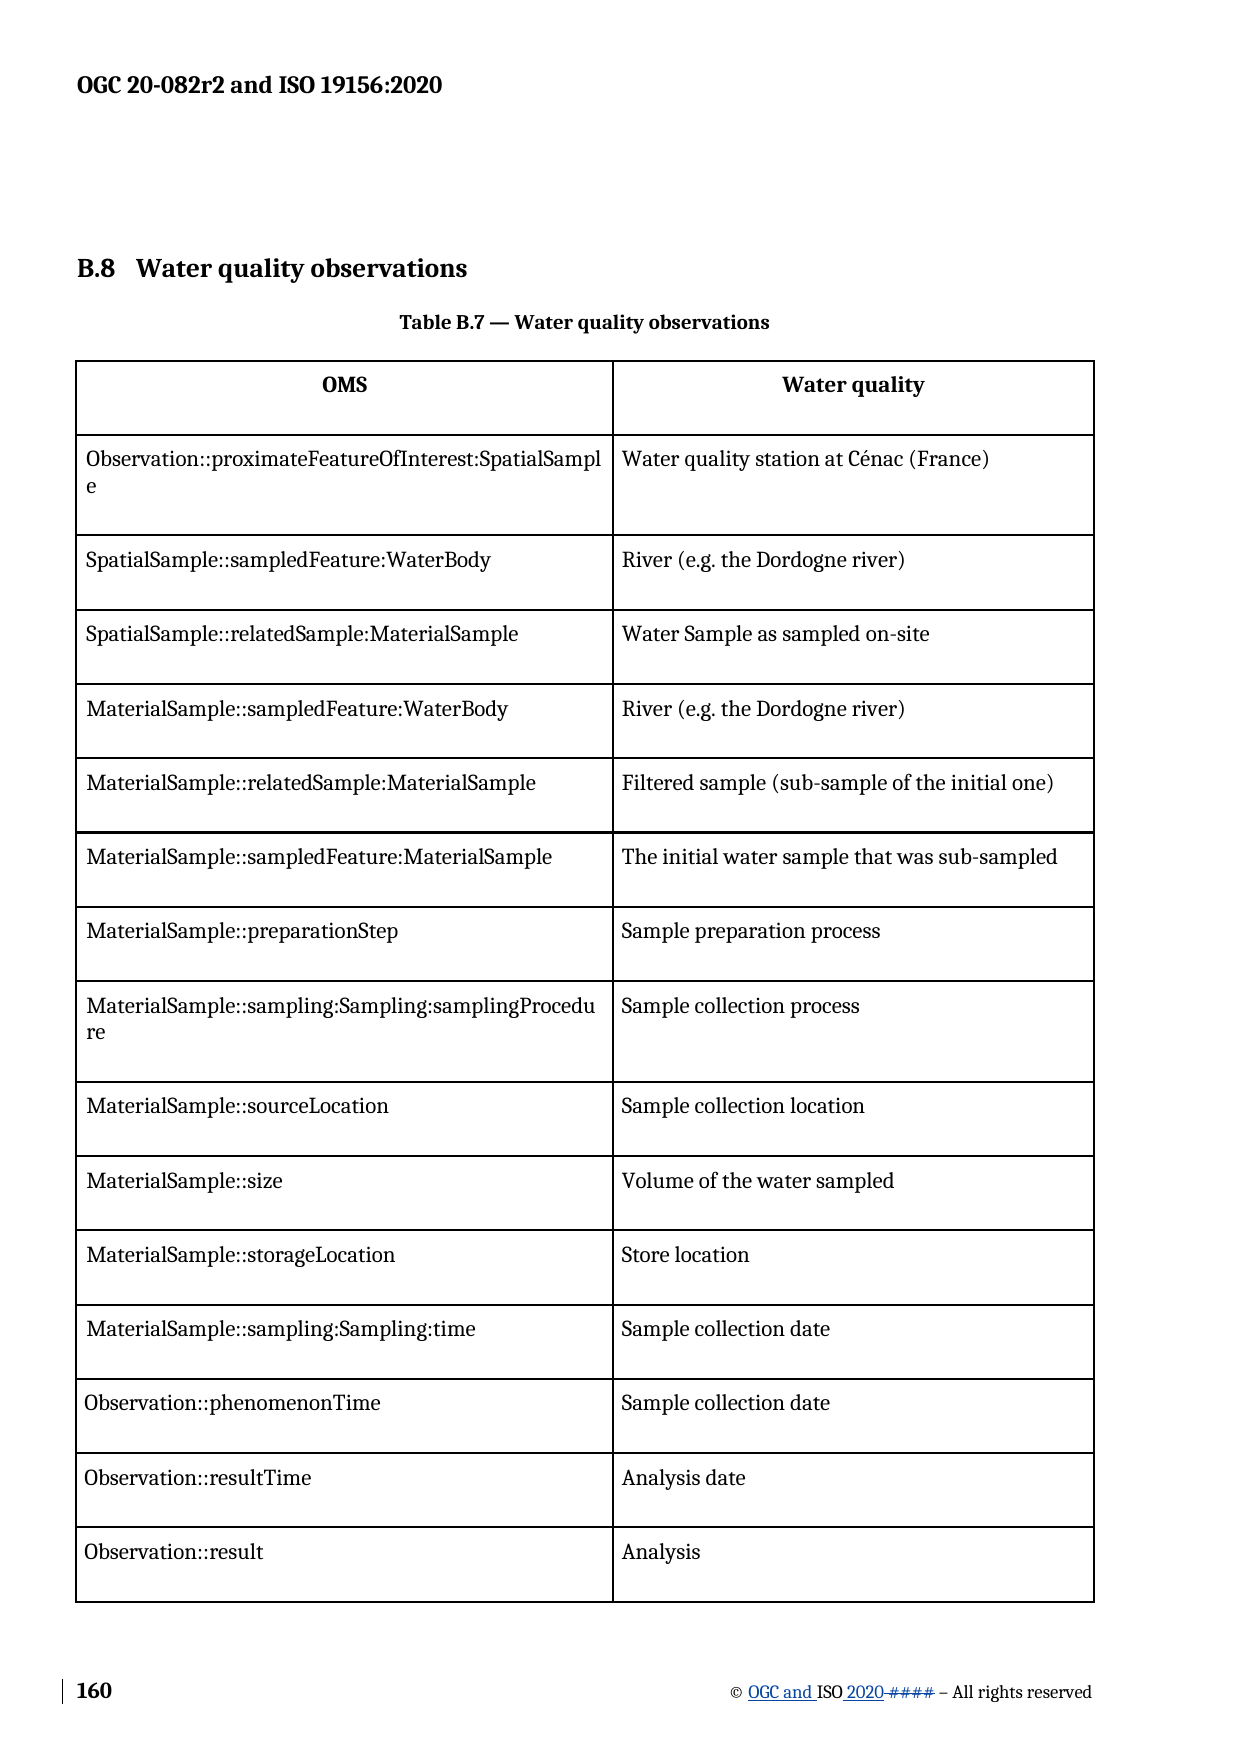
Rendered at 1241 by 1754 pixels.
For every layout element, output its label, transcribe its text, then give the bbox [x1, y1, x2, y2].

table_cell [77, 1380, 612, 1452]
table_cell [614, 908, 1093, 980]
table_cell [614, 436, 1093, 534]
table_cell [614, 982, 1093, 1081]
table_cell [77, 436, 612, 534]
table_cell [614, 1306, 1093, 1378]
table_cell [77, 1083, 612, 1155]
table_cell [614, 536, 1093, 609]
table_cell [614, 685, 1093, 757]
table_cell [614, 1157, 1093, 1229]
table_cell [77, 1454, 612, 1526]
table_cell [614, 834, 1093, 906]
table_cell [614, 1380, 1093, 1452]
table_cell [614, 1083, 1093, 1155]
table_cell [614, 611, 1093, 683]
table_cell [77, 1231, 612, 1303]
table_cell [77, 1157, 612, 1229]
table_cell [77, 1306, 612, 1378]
text Table B.7 — Water quality observations [77, 309, 1092, 334]
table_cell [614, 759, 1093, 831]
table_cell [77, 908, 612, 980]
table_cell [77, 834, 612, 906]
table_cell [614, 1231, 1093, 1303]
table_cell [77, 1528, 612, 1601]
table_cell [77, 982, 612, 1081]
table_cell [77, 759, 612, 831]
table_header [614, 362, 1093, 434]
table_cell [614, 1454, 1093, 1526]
text Water quality observations [77, 253, 1092, 284]
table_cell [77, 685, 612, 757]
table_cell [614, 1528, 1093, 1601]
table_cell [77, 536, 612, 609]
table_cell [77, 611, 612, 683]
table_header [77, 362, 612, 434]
